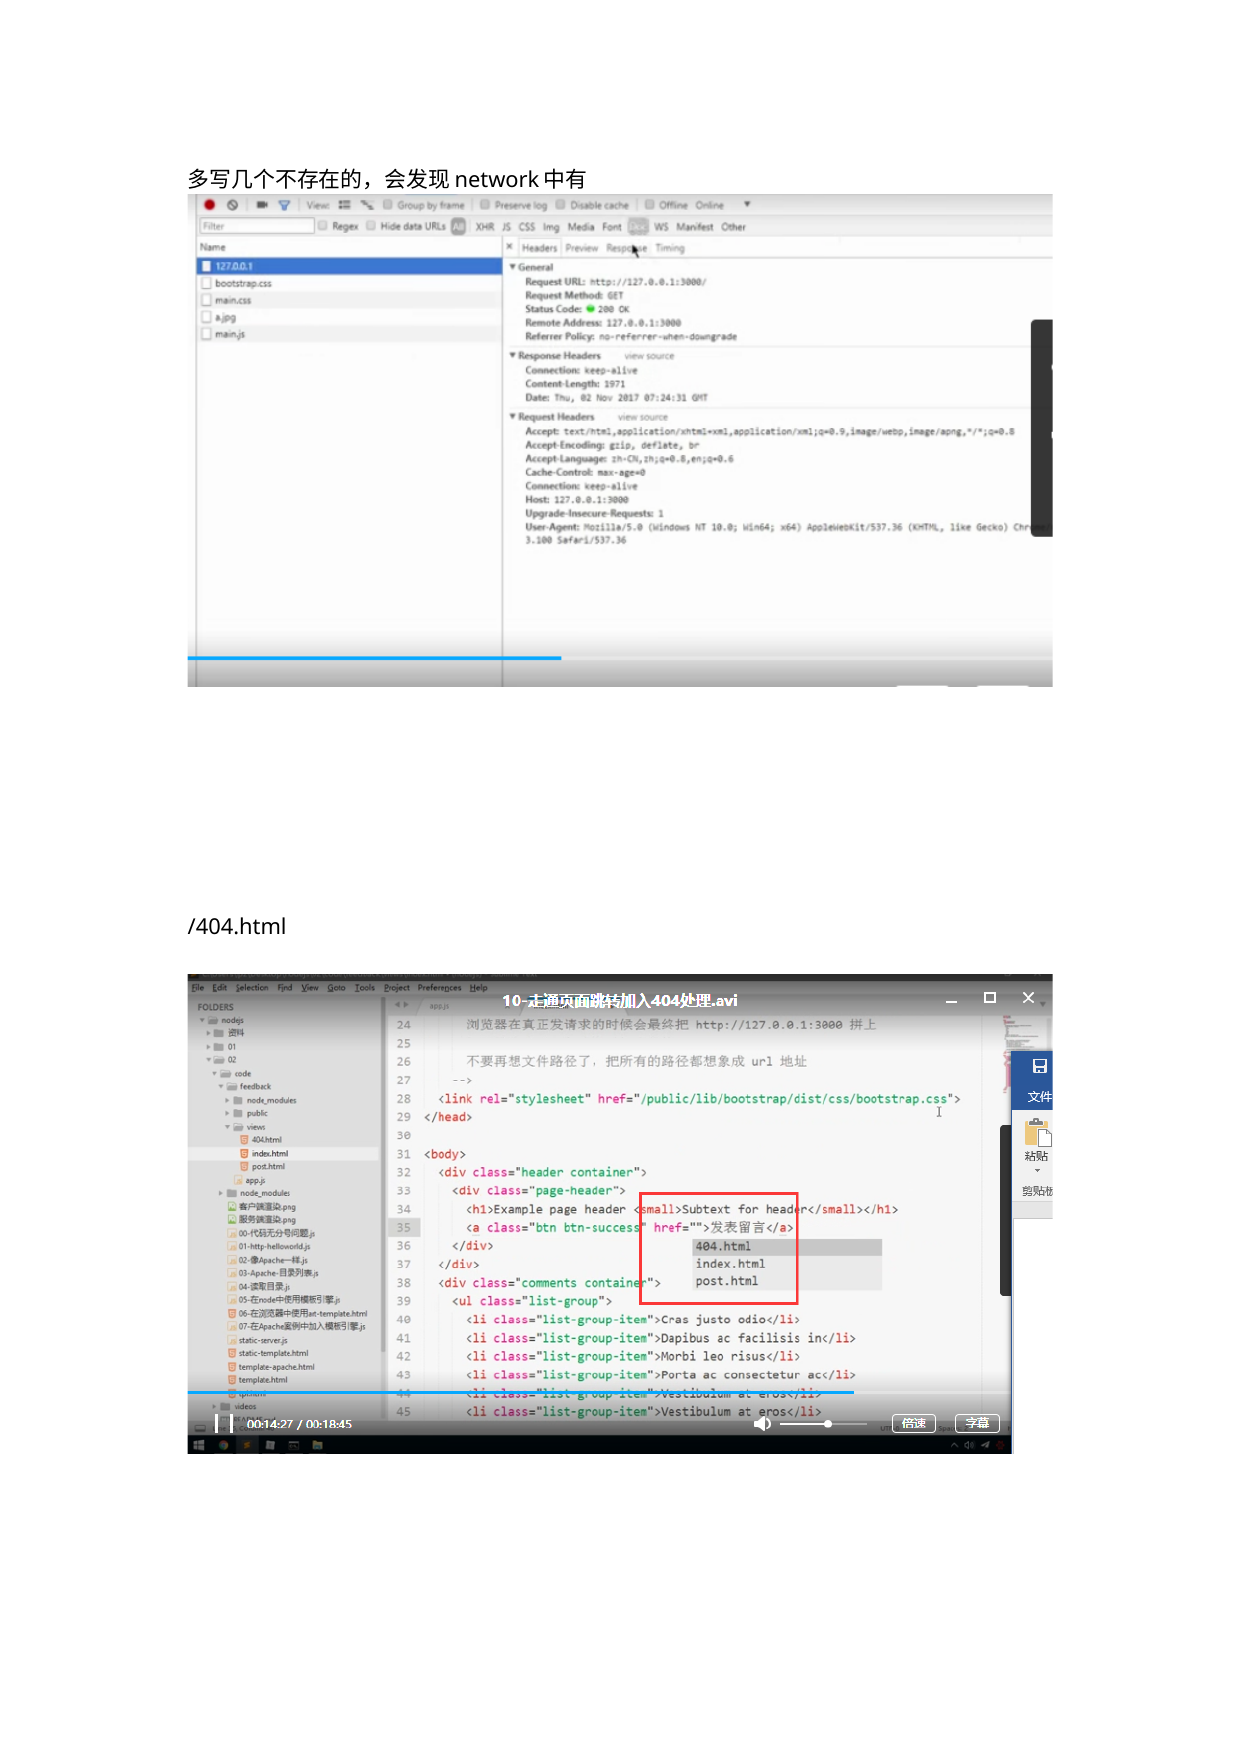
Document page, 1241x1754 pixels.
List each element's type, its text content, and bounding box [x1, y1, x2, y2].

text /404.html [187, 909, 1053, 942]
text 多写几个不存在的，会发现network中有 [187, 162, 1053, 194]
picture [187, 194, 1053, 687]
picture [187, 974, 1053, 1454]
